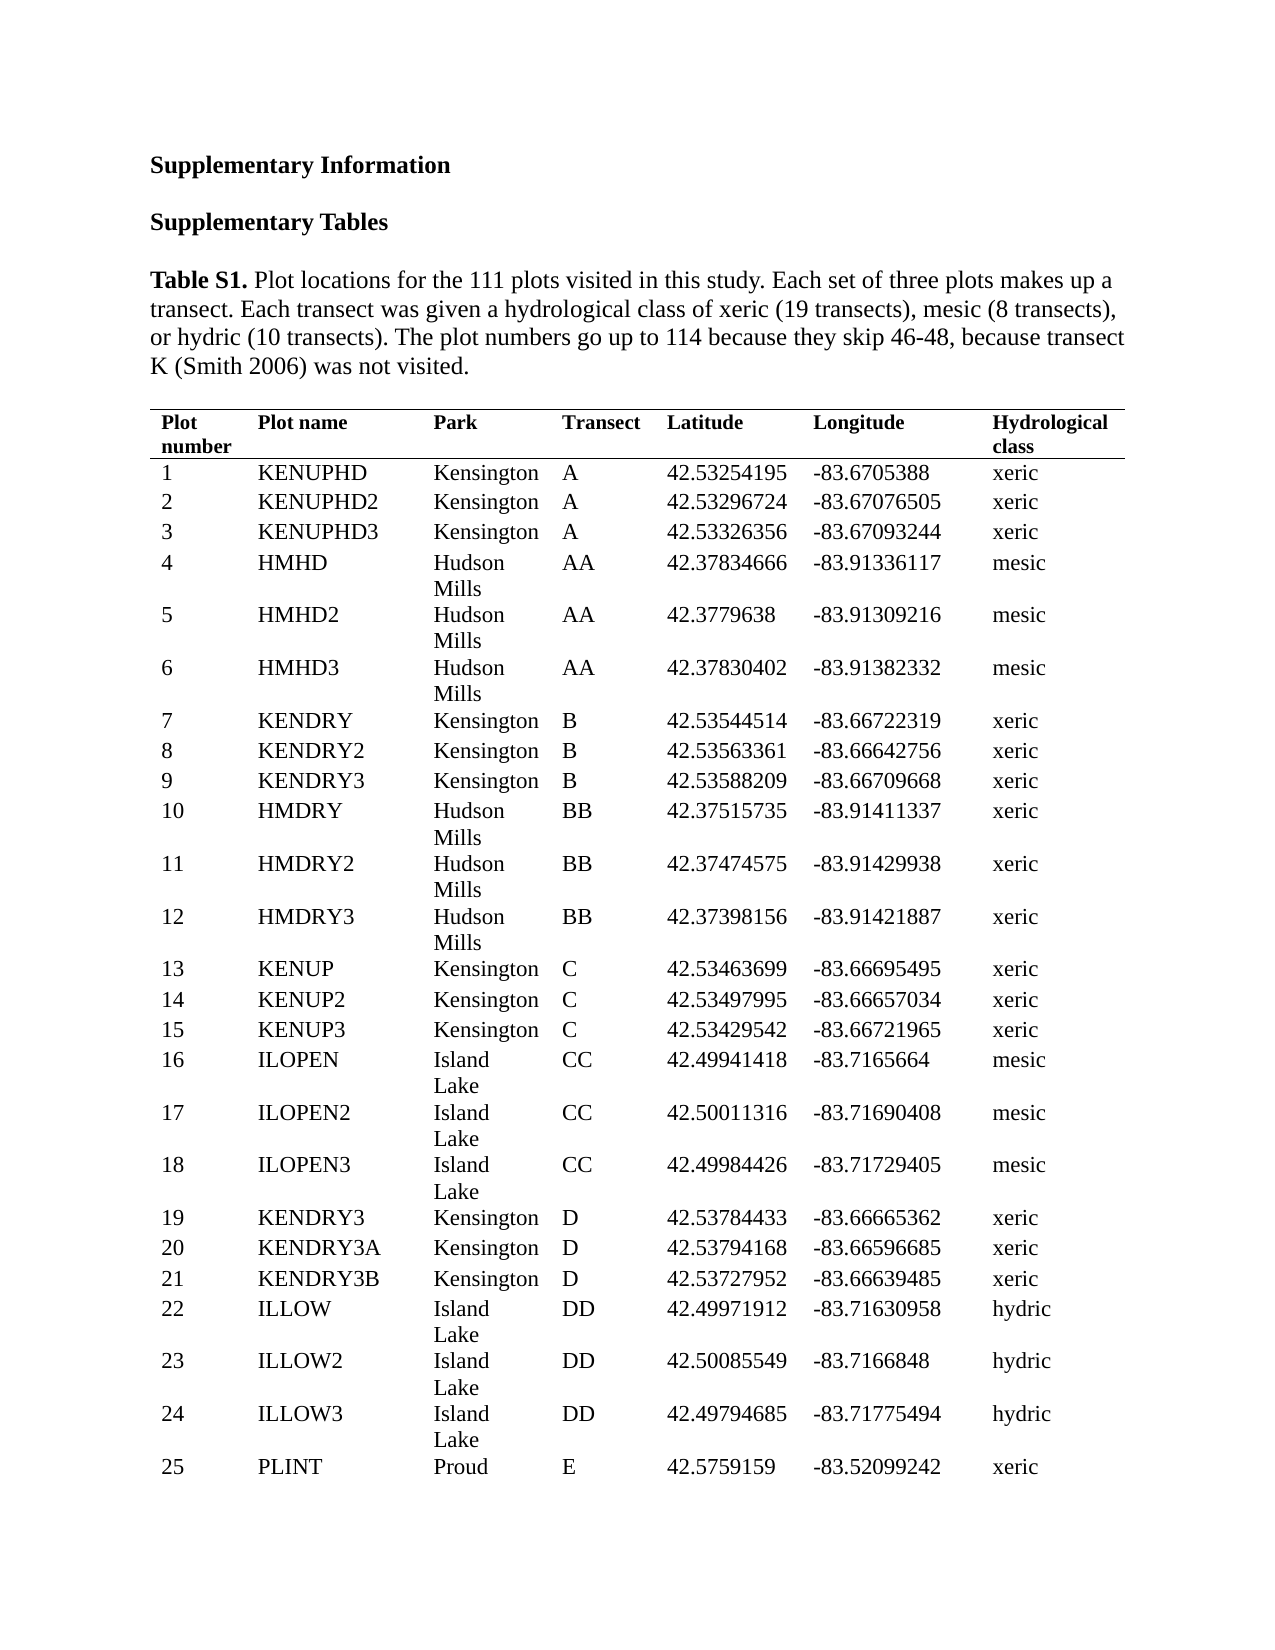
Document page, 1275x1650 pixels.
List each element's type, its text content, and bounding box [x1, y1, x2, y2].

table_cell Hudson Mills [422, 549, 551, 601]
table_cell 42.53544514 [656, 707, 802, 737]
table_header Transect [551, 410, 656, 458]
table_cell xeric [981, 797, 1125, 850]
table_cell mesic [981, 1151, 1125, 1204]
table_cell mesic [981, 654, 1125, 707]
table_cell -83.91421887 [802, 903, 981, 955]
table_cell hydric [981, 1295, 1125, 1347]
table_cell -83.52099242 [802, 1453, 981, 1483]
table_cell 6 [150, 654, 246, 707]
table_cell 42.53254195 [656, 459, 802, 488]
table_cell 1 [150, 459, 246, 488]
table_cell 16 [150, 1046, 246, 1099]
table_cell A [551, 488, 656, 518]
table_cell -83.7166848 [802, 1348, 981, 1400]
table_cell Kensington [422, 459, 551, 488]
table_cell mesic [981, 549, 1125, 601]
table_cell HMDRY2 [246, 850, 422, 903]
table_cell 42.37474575 [656, 850, 802, 903]
table_cell mesic [981, 601, 1125, 654]
table_cell Hudson Mills [422, 850, 551, 903]
table_cell xeric [981, 1016, 1125, 1046]
table_cell mesic [981, 1046, 1125, 1099]
table_cell Kensington [422, 488, 551, 518]
table_cell 42.49971912 [656, 1295, 802, 1347]
table_cell C [551, 955, 656, 986]
table_cell CC [551, 1046, 656, 1099]
table_cell CC [551, 1099, 656, 1151]
table_cell KENUP2 [246, 986, 422, 1016]
table_cell Kensington [422, 986, 551, 1016]
table_cell ILLOW3 [246, 1400, 422, 1453]
table_cell 42.53794168 [656, 1234, 802, 1264]
table_cell HMDRY [246, 797, 422, 850]
table_cell Kensington [422, 1234, 551, 1264]
table_cell 42.53429542 [656, 1016, 802, 1046]
table_cell DD [551, 1295, 656, 1347]
table_cell ILLOW [246, 1295, 422, 1347]
table_cell DD [551, 1348, 656, 1400]
table_cell C [551, 986, 656, 1016]
table_cell 42.50085549 [656, 1348, 802, 1400]
table_cell Hudson Mills [422, 903, 551, 955]
table_header Longitude [802, 410, 981, 458]
table_cell -83.91309216 [802, 601, 981, 654]
table_cell Island Lake [422, 1099, 551, 1151]
table_cell E [551, 1453, 656, 1483]
table_cell Island Lake [422, 1046, 551, 1099]
table_cell 8 [150, 737, 246, 767]
table_cell 42.3779638 [656, 601, 802, 654]
table_cell -83.91411337 [802, 797, 981, 850]
table_cell KENUP3 [246, 1016, 422, 1046]
table_cell Kensington [422, 1265, 551, 1295]
table_header Park [422, 410, 551, 458]
table_header Hydrological class [981, 410, 1125, 458]
table_cell 42.37834666 [656, 549, 802, 601]
table_header Plot number [150, 410, 246, 458]
table_cell 42.49984426 [656, 1151, 802, 1204]
table_cell -83.66709668 [802, 767, 981, 797]
table_cell -83.91336117 [802, 549, 981, 601]
table_cell HMHD2 [246, 601, 422, 654]
table_cell A [551, 518, 656, 548]
table_cell CC [551, 1151, 656, 1204]
text Supplementary Tables [150, 207, 1125, 236]
table_cell Hudson Mills [422, 601, 551, 654]
text Supplementary Information [150, 150, 1125, 179]
table_cell B [551, 707, 656, 737]
table_header Plot name [246, 410, 422, 458]
table_cell xeric [981, 767, 1125, 797]
table_cell mesic [981, 1099, 1125, 1151]
table_cell -83.71690408 [802, 1099, 981, 1151]
table_cell HMDRY3 [246, 903, 422, 955]
table_cell KENUPHD2 [246, 488, 422, 518]
table_cell xeric [981, 1453, 1125, 1483]
table_cell -83.67093244 [802, 518, 981, 548]
table_cell 42.53563361 [656, 737, 802, 767]
table_cell xeric [981, 986, 1125, 1016]
table_cell KENDRY2 [246, 737, 422, 767]
table_cell 42.53784433 [656, 1204, 802, 1234]
table_cell Kensington [422, 707, 551, 737]
table_cell D [551, 1234, 656, 1264]
table_cell BB [551, 797, 656, 850]
table_cell -83.66721965 [802, 1016, 981, 1046]
table_cell 42.37515735 [656, 797, 802, 850]
table_cell 42.53296724 [656, 488, 802, 518]
table_cell B [551, 737, 656, 767]
table_cell -83.66722319 [802, 707, 981, 737]
table_cell ILOPEN2 [246, 1099, 422, 1151]
table_cell Island Lake [422, 1348, 551, 1400]
table_cell 20 [150, 1234, 246, 1264]
table_cell hydric [981, 1348, 1125, 1400]
table_cell -83.71630958 [802, 1295, 981, 1347]
table_cell xeric [981, 955, 1125, 986]
table_cell 42.49941418 [656, 1046, 802, 1099]
table_cell ILOPEN3 [246, 1151, 422, 1204]
table_cell KENUPHD3 [246, 518, 422, 548]
table_cell xeric [981, 1265, 1125, 1295]
table_cell Island Lake [422, 1151, 551, 1204]
table_cell 2 [150, 488, 246, 518]
table_cell 11 [150, 850, 246, 903]
table_cell Hudson Mills [422, 654, 551, 707]
table_cell xeric [981, 737, 1125, 767]
table_cell 42.53588209 [656, 767, 802, 797]
table_cell Kensington [422, 1204, 551, 1234]
table_cell ILOPEN [246, 1046, 422, 1099]
table_cell xeric [981, 1234, 1125, 1264]
table_cell 22 [150, 1295, 246, 1347]
table_cell AA [551, 654, 656, 707]
table_cell -83.66695495 [802, 955, 981, 986]
table_cell -83.67076505 [802, 488, 981, 518]
table_cell Kensington [422, 955, 551, 986]
table_cell 14 [150, 986, 246, 1016]
table_cell KENDRY3 [246, 1204, 422, 1234]
table_cell C [551, 1016, 656, 1046]
table_cell BB [551, 903, 656, 955]
table_cell xeric [981, 488, 1125, 518]
table_cell 7 [150, 707, 246, 737]
table_cell 18 [150, 1151, 246, 1204]
table_cell xeric [981, 707, 1125, 737]
table_cell B [551, 767, 656, 797]
table_cell -83.91382332 [802, 654, 981, 707]
table_cell 42.53497995 [656, 986, 802, 1016]
table_cell Kensington [422, 737, 551, 767]
table_cell -83.66642756 [802, 737, 981, 767]
table_cell 10 [150, 797, 246, 850]
table_cell 42.37398156 [656, 903, 802, 955]
table_cell -83.6705388 [802, 459, 981, 488]
table_cell 17 [150, 1099, 246, 1151]
table_cell AA [551, 601, 656, 654]
table_cell 13 [150, 955, 246, 986]
table_cell 4 [150, 549, 246, 601]
table_cell -83.66639485 [802, 1265, 981, 1295]
table_cell KENDRY3 [246, 767, 422, 797]
table_cell -83.7165664 [802, 1046, 981, 1099]
table_cell Island Lake [422, 1295, 551, 1347]
table_cell PLINT [246, 1453, 422, 1483]
table_cell 9 [150, 767, 246, 797]
table_cell Island Lake [422, 1400, 551, 1453]
table_cell 42.49794685 [656, 1400, 802, 1453]
table_header Latitude [656, 410, 802, 458]
table_cell KENDRY3B [246, 1265, 422, 1295]
table_cell A [551, 459, 656, 488]
table_cell 15 [150, 1016, 246, 1046]
table_cell xeric [981, 1204, 1125, 1234]
table_cell xeric [981, 903, 1125, 955]
table_cell ILLOW2 [246, 1348, 422, 1400]
table_cell -83.71729405 [802, 1151, 981, 1204]
table_cell KENDRY [246, 707, 422, 737]
table_cell D [551, 1204, 656, 1234]
table_cell HMHD3 [246, 654, 422, 707]
table_cell 3 [150, 518, 246, 548]
table_cell 23 [150, 1348, 246, 1400]
table_cell 12 [150, 903, 246, 955]
table_cell 42.5759159 [656, 1453, 802, 1483]
table_cell KENUP [246, 955, 422, 986]
table_cell HMHD [246, 549, 422, 601]
table_cell 21 [150, 1265, 246, 1295]
table_cell 42.53463699 [656, 955, 802, 986]
table_cell DD [551, 1400, 656, 1453]
table_cell AA [551, 549, 656, 601]
table_cell KENDRY3A [246, 1234, 422, 1264]
table_cell -83.91429938 [802, 850, 981, 903]
table_cell 25 [150, 1453, 246, 1483]
table_cell BB [551, 850, 656, 903]
table_cell -83.66665362 [802, 1204, 981, 1234]
table_cell -83.66657034 [802, 986, 981, 1016]
table_cell Hudson Mills [422, 797, 551, 850]
table_cell 42.53727952 [656, 1265, 802, 1295]
table_cell Proud Lake [422, 1453, 551, 1483]
table_cell -83.66596685 [802, 1234, 981, 1264]
text Table S1. Plot locations for the 111 plots visited in this study. Each set of three plots makes up a transect. Each transect was given a hydrological class of xeric (19 transects), mesic (8 transects), or hydric (10 transects). The plot numbers go up to 114 because they skip 46-48, because transect K (Smith 2006) was not visited. [150, 265, 1125, 380]
table_cell 5 [150, 601, 246, 654]
table_cell 42.37830402 [656, 654, 802, 707]
table_cell xeric [981, 459, 1125, 488]
table_cell 42.53326356 [656, 518, 802, 548]
table_cell 19 [150, 1204, 246, 1234]
table_cell xeric [981, 850, 1125, 903]
table_cell xeric [981, 518, 1125, 548]
table_cell Kensington [422, 767, 551, 797]
table_cell KENUPHD [246, 459, 422, 488]
table_cell D [551, 1265, 656, 1295]
table_cell 24 [150, 1400, 246, 1453]
table_cell Kensington [422, 1016, 551, 1046]
table_cell 42.50011316 [656, 1099, 802, 1151]
table_cell hydric [981, 1400, 1125, 1453]
table_cell -83.71775494 [802, 1400, 981, 1453]
table_cell Kensington [422, 518, 551, 548]
